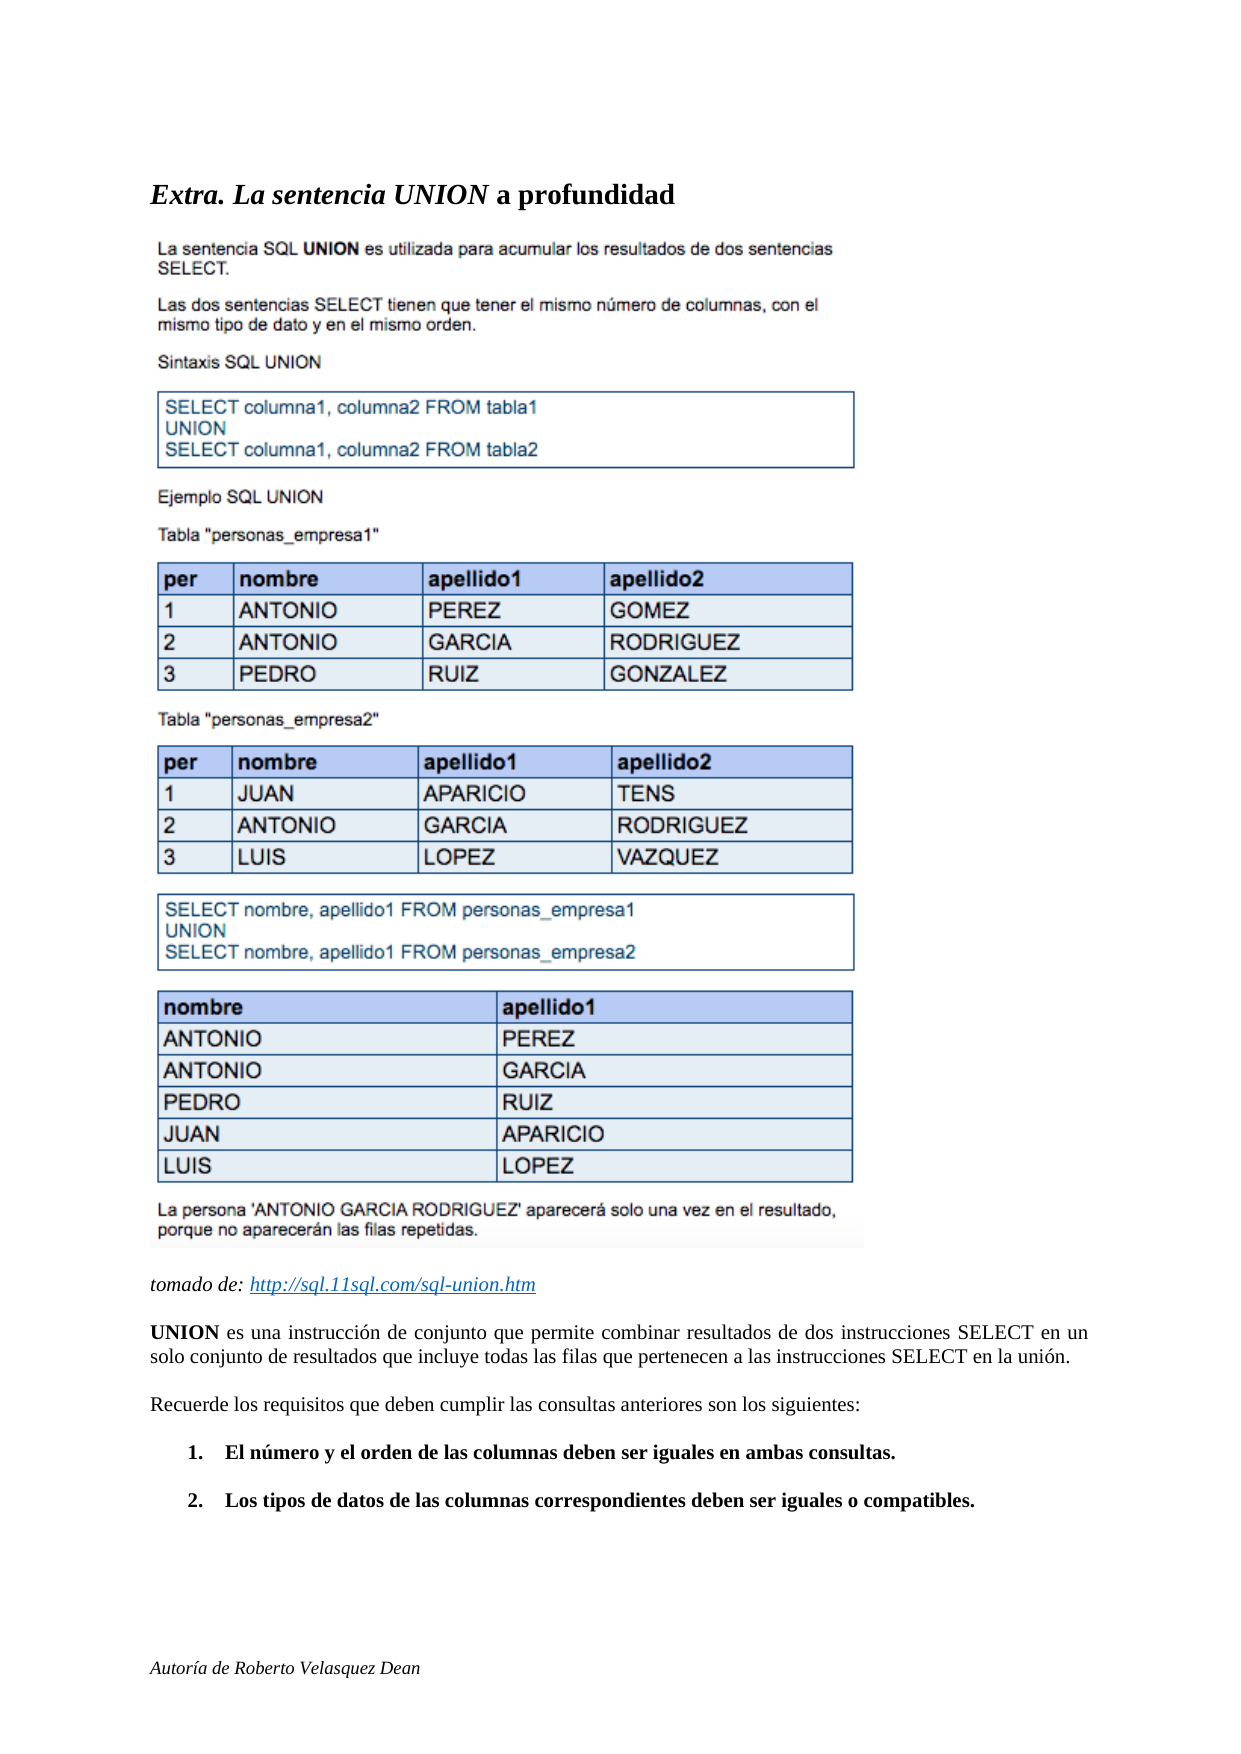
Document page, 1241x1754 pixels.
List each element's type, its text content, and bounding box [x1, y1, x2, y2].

text Recuerde los requisitos que deben cumplir las consultas anteriores son los siguientes: [150, 1392, 1090, 1416]
list Los tipos de datos de las columnas correspondientes deben ser iguales o compatibles. [187, 1488, 1090, 1512]
list El número y el orden de las columnas deben ser iguales en ambas consultas. [187, 1440, 1090, 1464]
picture [150, 234, 864, 1248]
subtitle Extra. La sentencia UNION a profundidad [150, 177, 1090, 211]
text UNION es una instrucción de conjunto que permite combinar resultados de dos instrucciones SELECT en un solo conjunto de resultados que incluye todas las filas que pertenecen a las instrucciones SELECT en la unión. [150, 1296, 1090, 1368]
text tomado de: http://sql.11sql.com/sql-union.htm [150, 1272, 1090, 1296]
